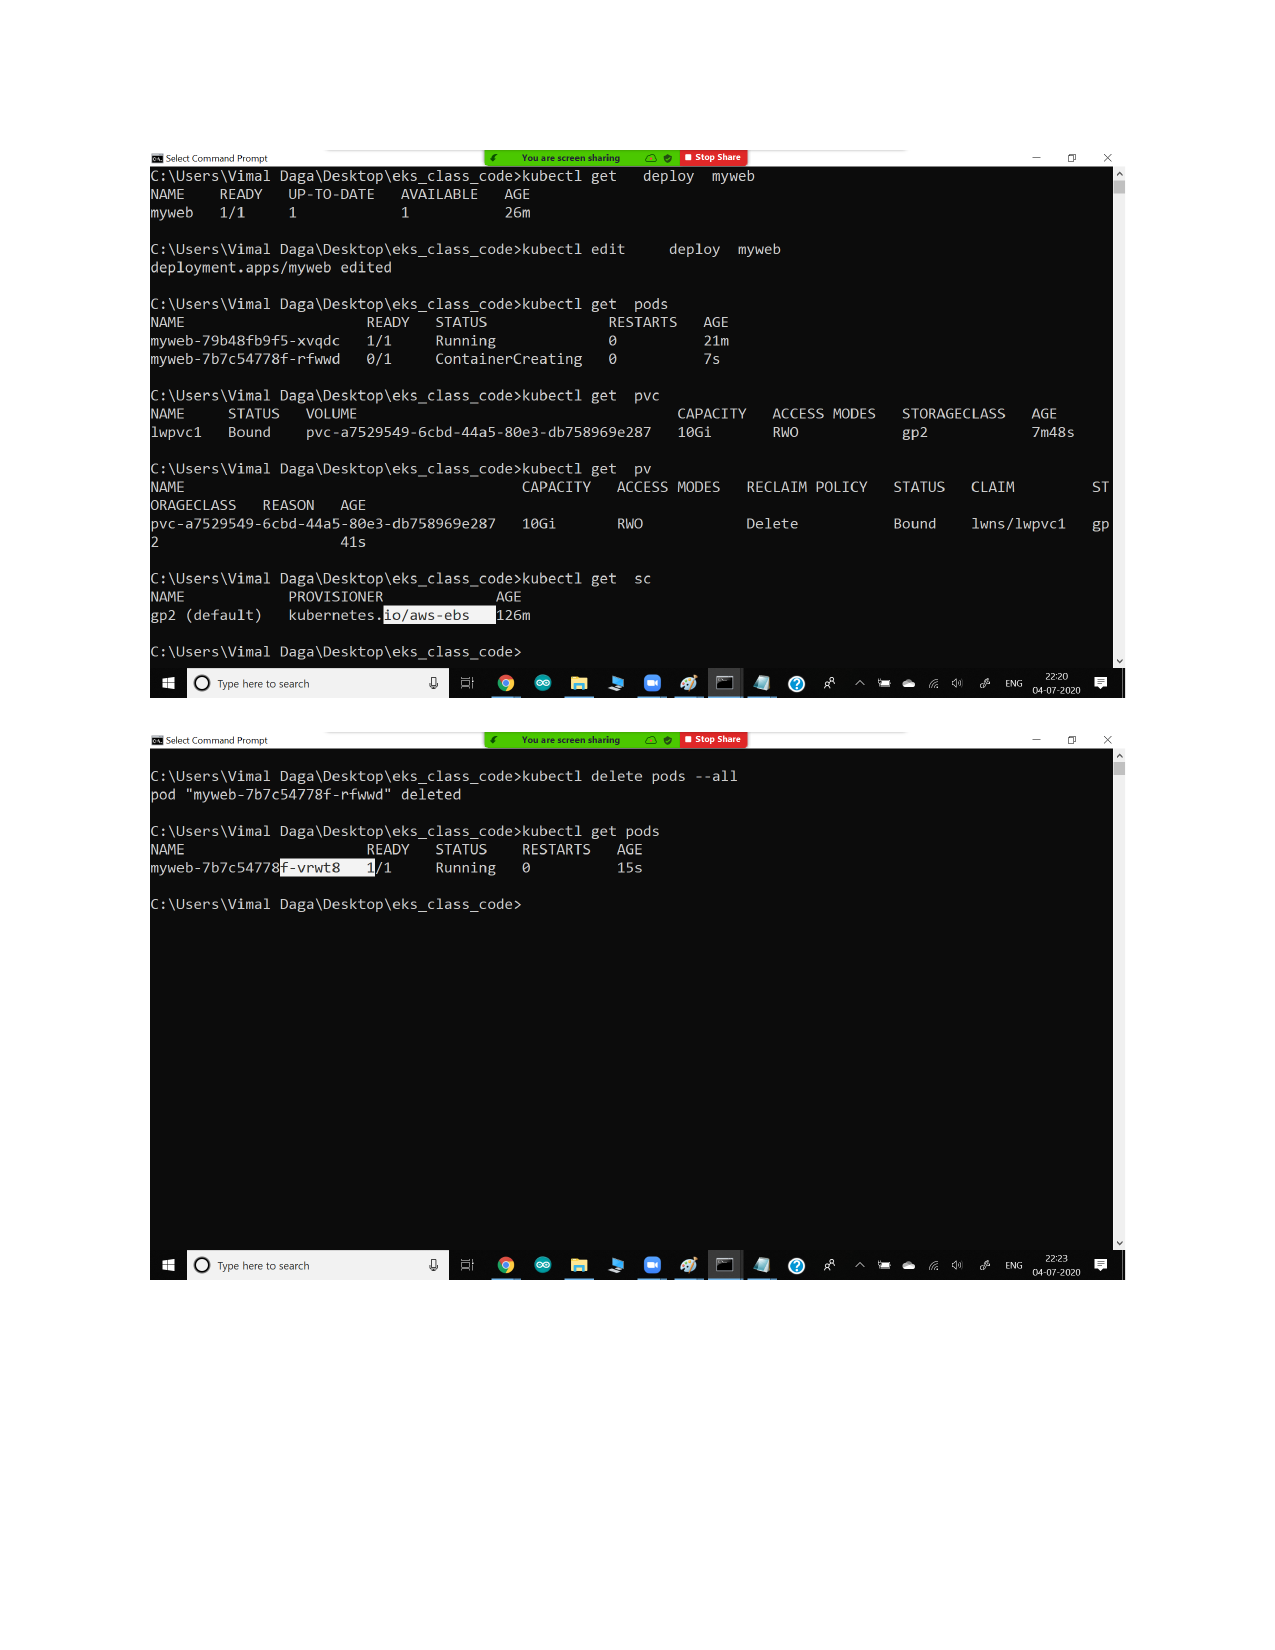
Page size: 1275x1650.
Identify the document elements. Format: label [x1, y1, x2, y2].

picture [150, 150, 1125, 698]
picture [150, 732, 1125, 1280]
